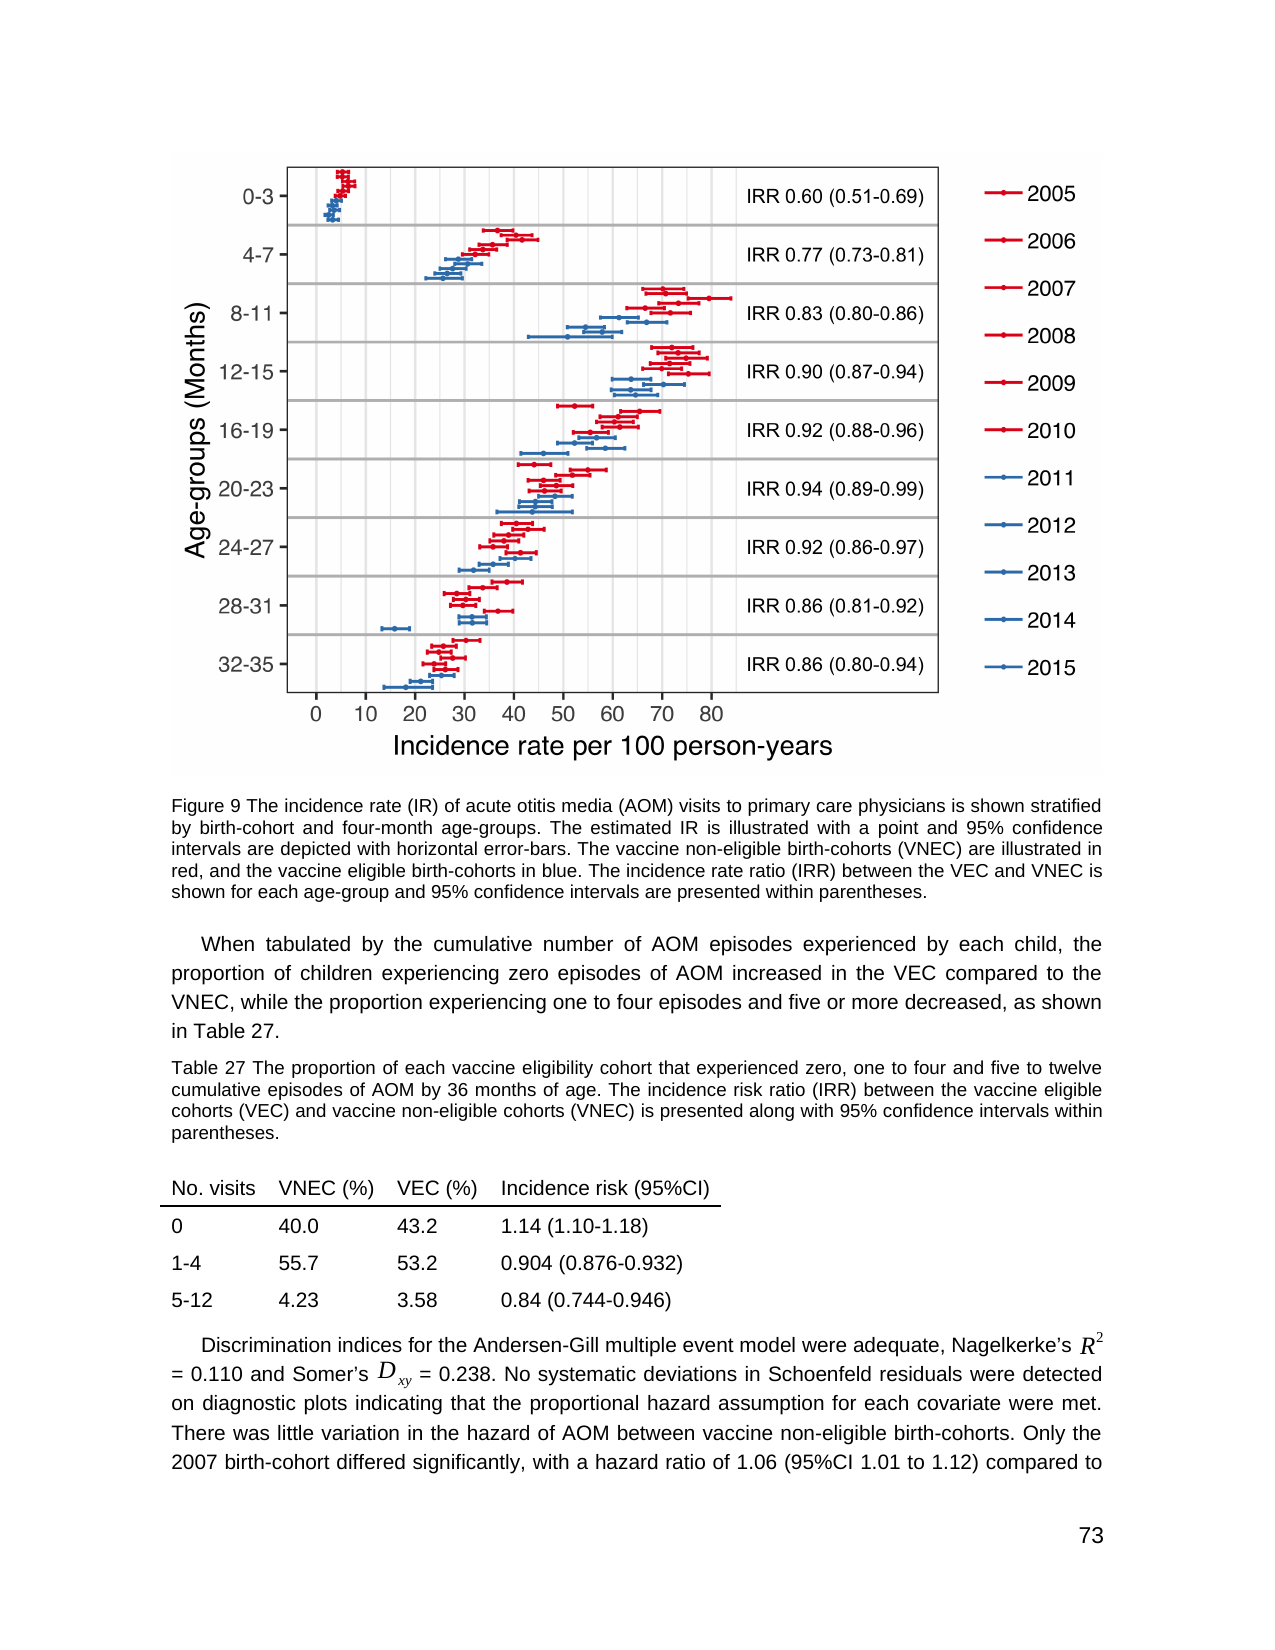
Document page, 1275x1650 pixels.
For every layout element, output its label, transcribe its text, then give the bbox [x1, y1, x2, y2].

text Table 27 The proportion of each vaccine eligibility cohort that experienced zero, one to four and five to twelve cumulative episodes of AOM by 36 months of age. The incidence risk ratio (IRR) between the vaccine eligible cohorts (VEC) and vaccine non-eligible cohorts (VNEC) is presented along with 95% confidence intervals within parentheses. [171, 1057, 1104, 1143]
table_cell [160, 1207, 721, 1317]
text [171, 1329, 1104, 1475]
text When tabulated by the cumulative number of AOM episodes experienced by each child, the proportion of children experiencing zero episodes of AOM increased in the VEC compared to the VNEC, while the proportion experiencing one to four episodes and five or more decreased, as shown in Table 27. [171, 928, 1104, 1044]
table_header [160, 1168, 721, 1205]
text Figure 9 The incidence rate (IR) of acute otitis media (AOM) visits to primary care physicians is shown stratified by birth-cohort and four-month age-groups. The estimated IR is illustrated with a point and 95% confidence intervals are depicted with horizontal error-bars. The vaccine non-eligible birth-cohorts (VNEC) are illustrated in red, and the vaccine eligible birth-cohorts in blue. The incidence rate ratio (IRR) between the VEC and VNEC is shown for each age-group and 95% confidence intervals are presented within parentheses. [171, 795, 1104, 903]
picture [171, 153, 1103, 775]
